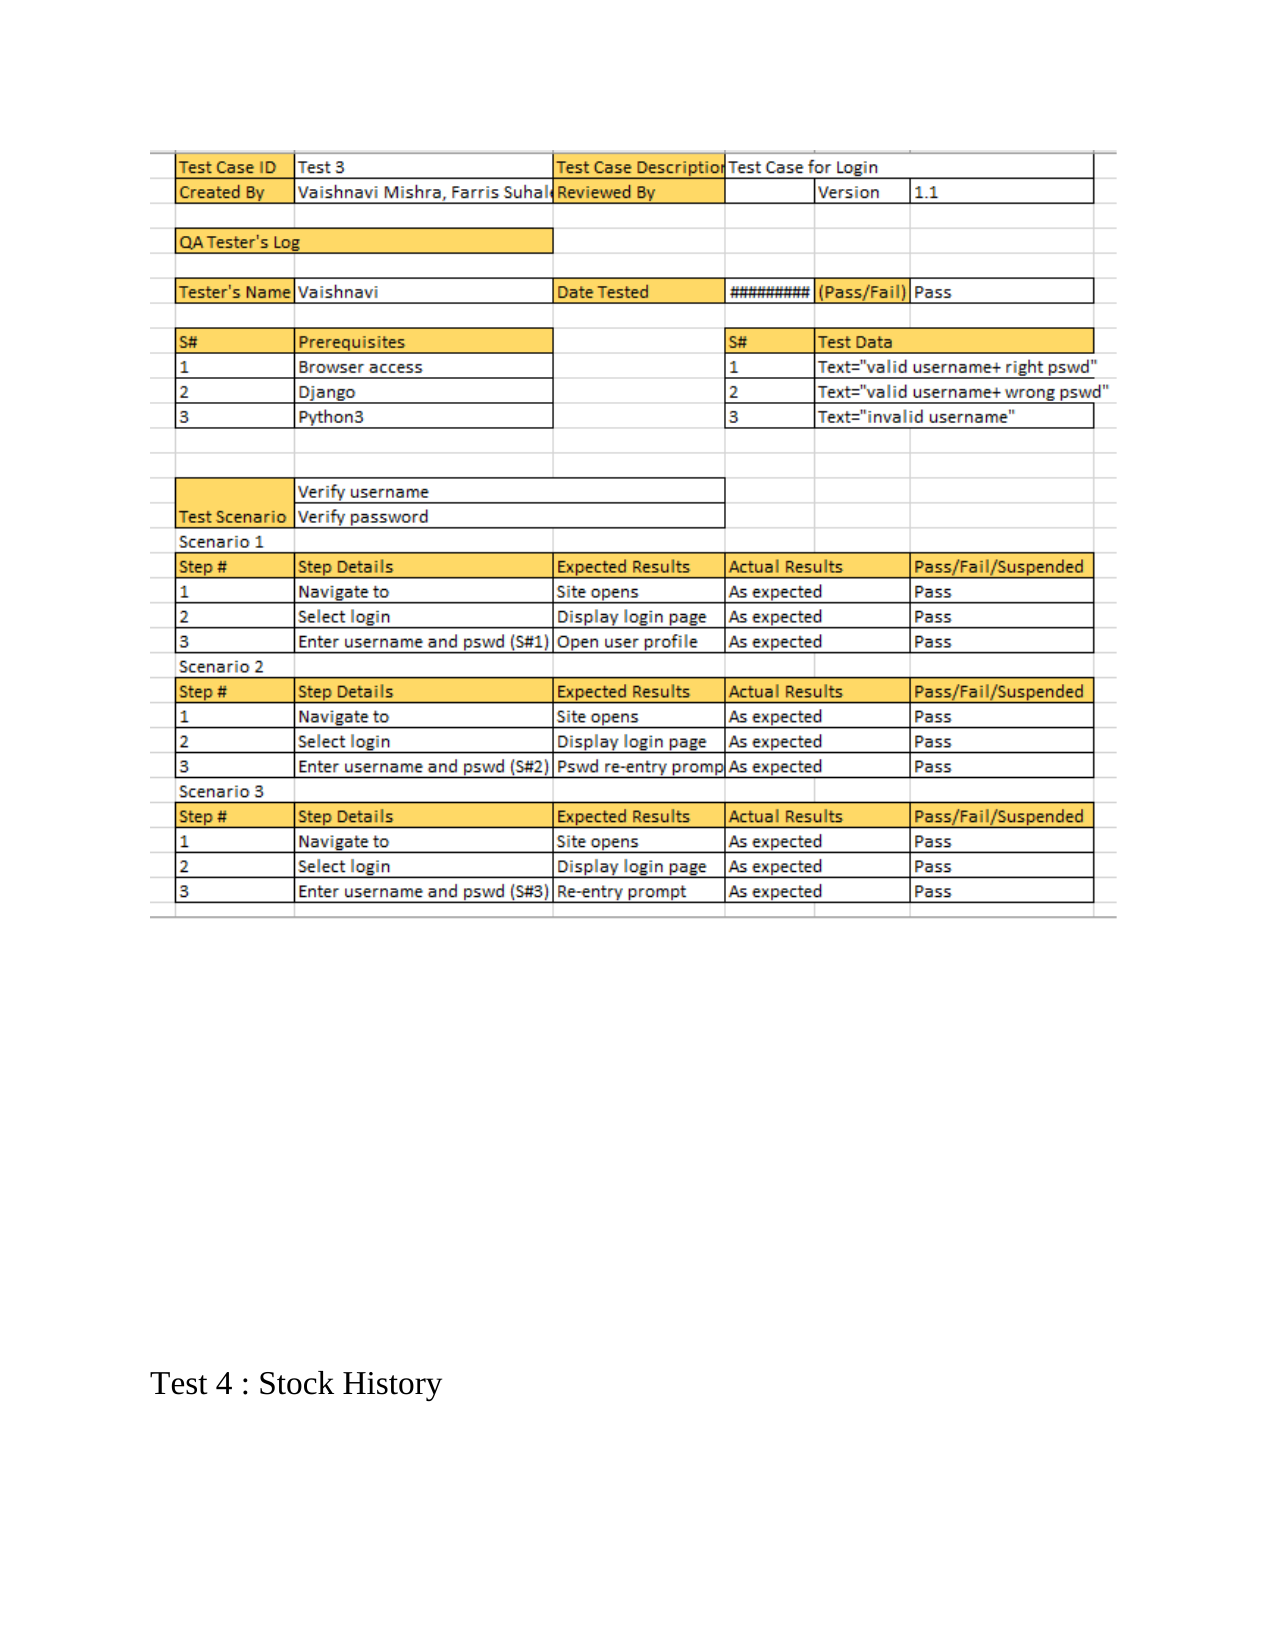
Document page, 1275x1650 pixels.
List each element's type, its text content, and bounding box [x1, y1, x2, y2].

text Test 4 : Stock History [150, 1363, 1125, 1402]
picture [150, 150, 1117, 919]
